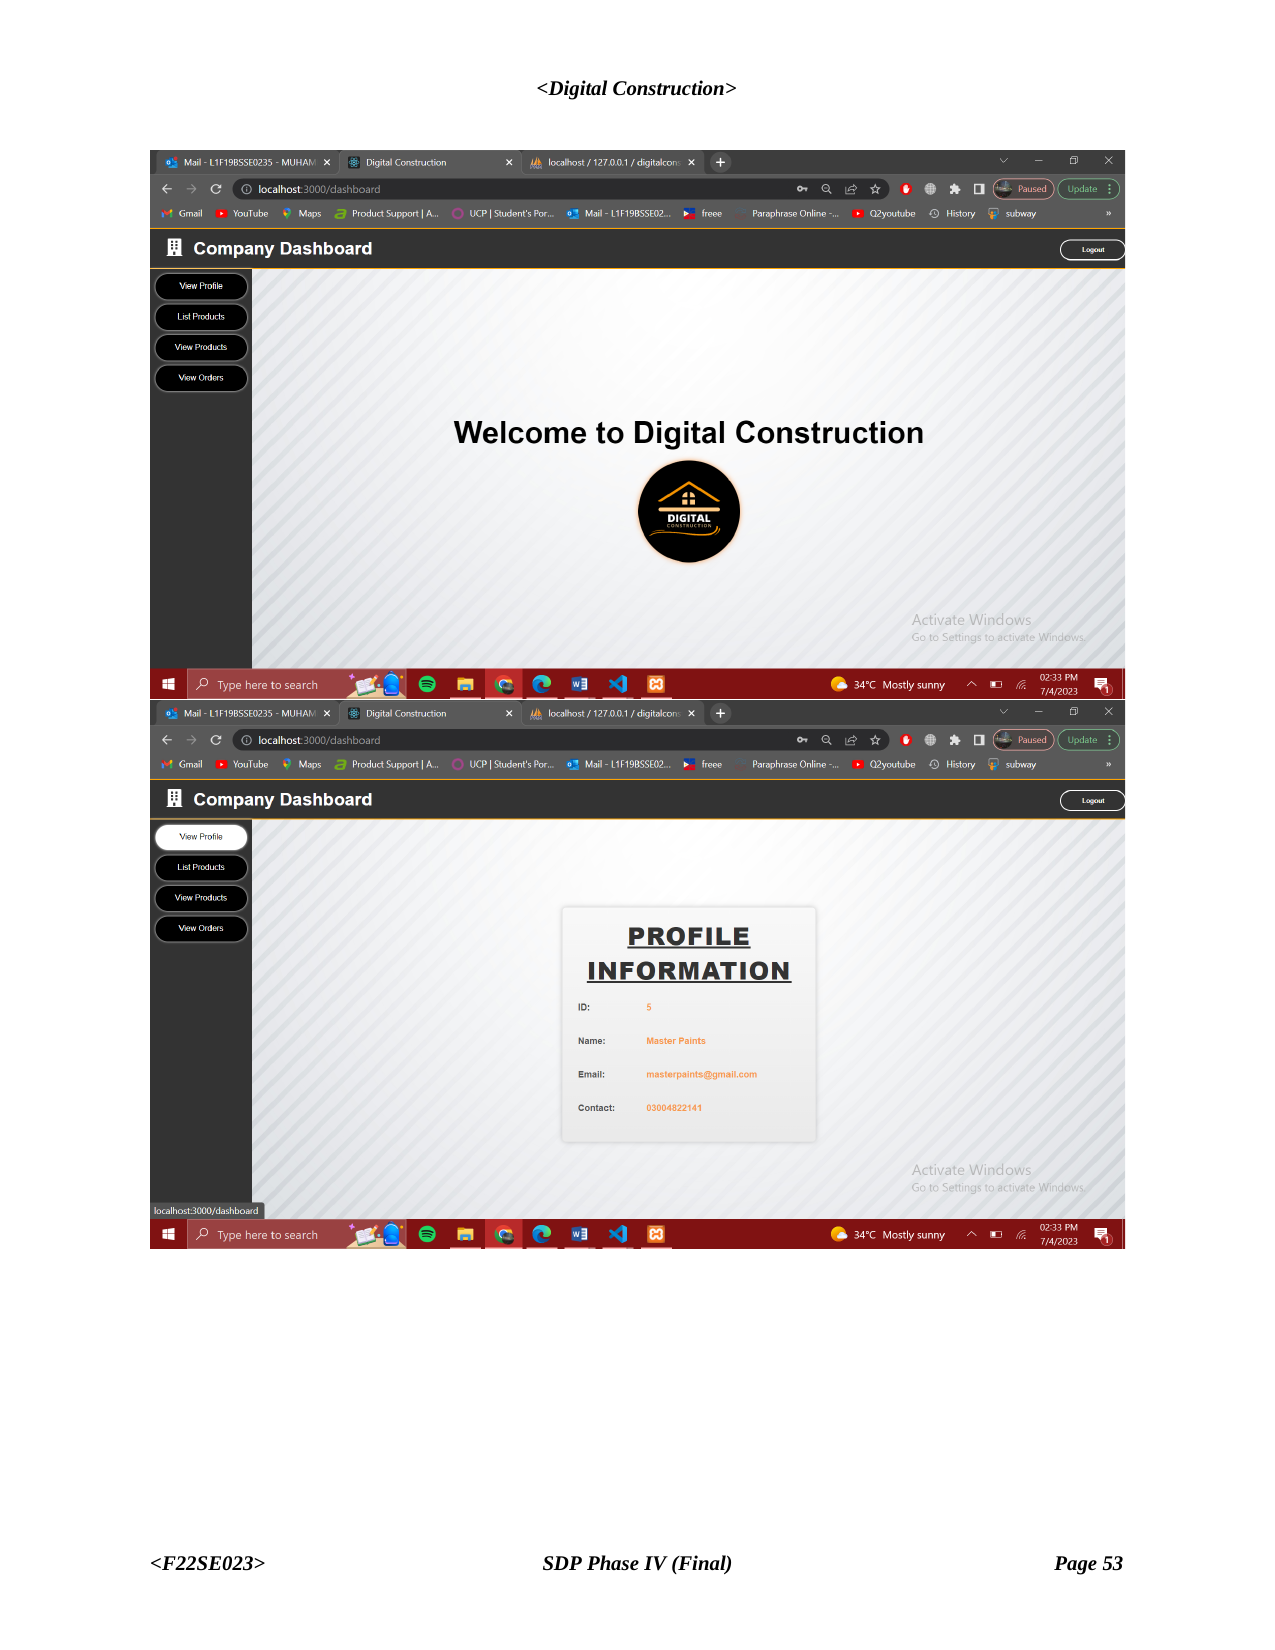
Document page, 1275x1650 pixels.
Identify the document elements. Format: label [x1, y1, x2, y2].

picture [150, 150, 1125, 699]
picture [150, 700, 1125, 1249]
